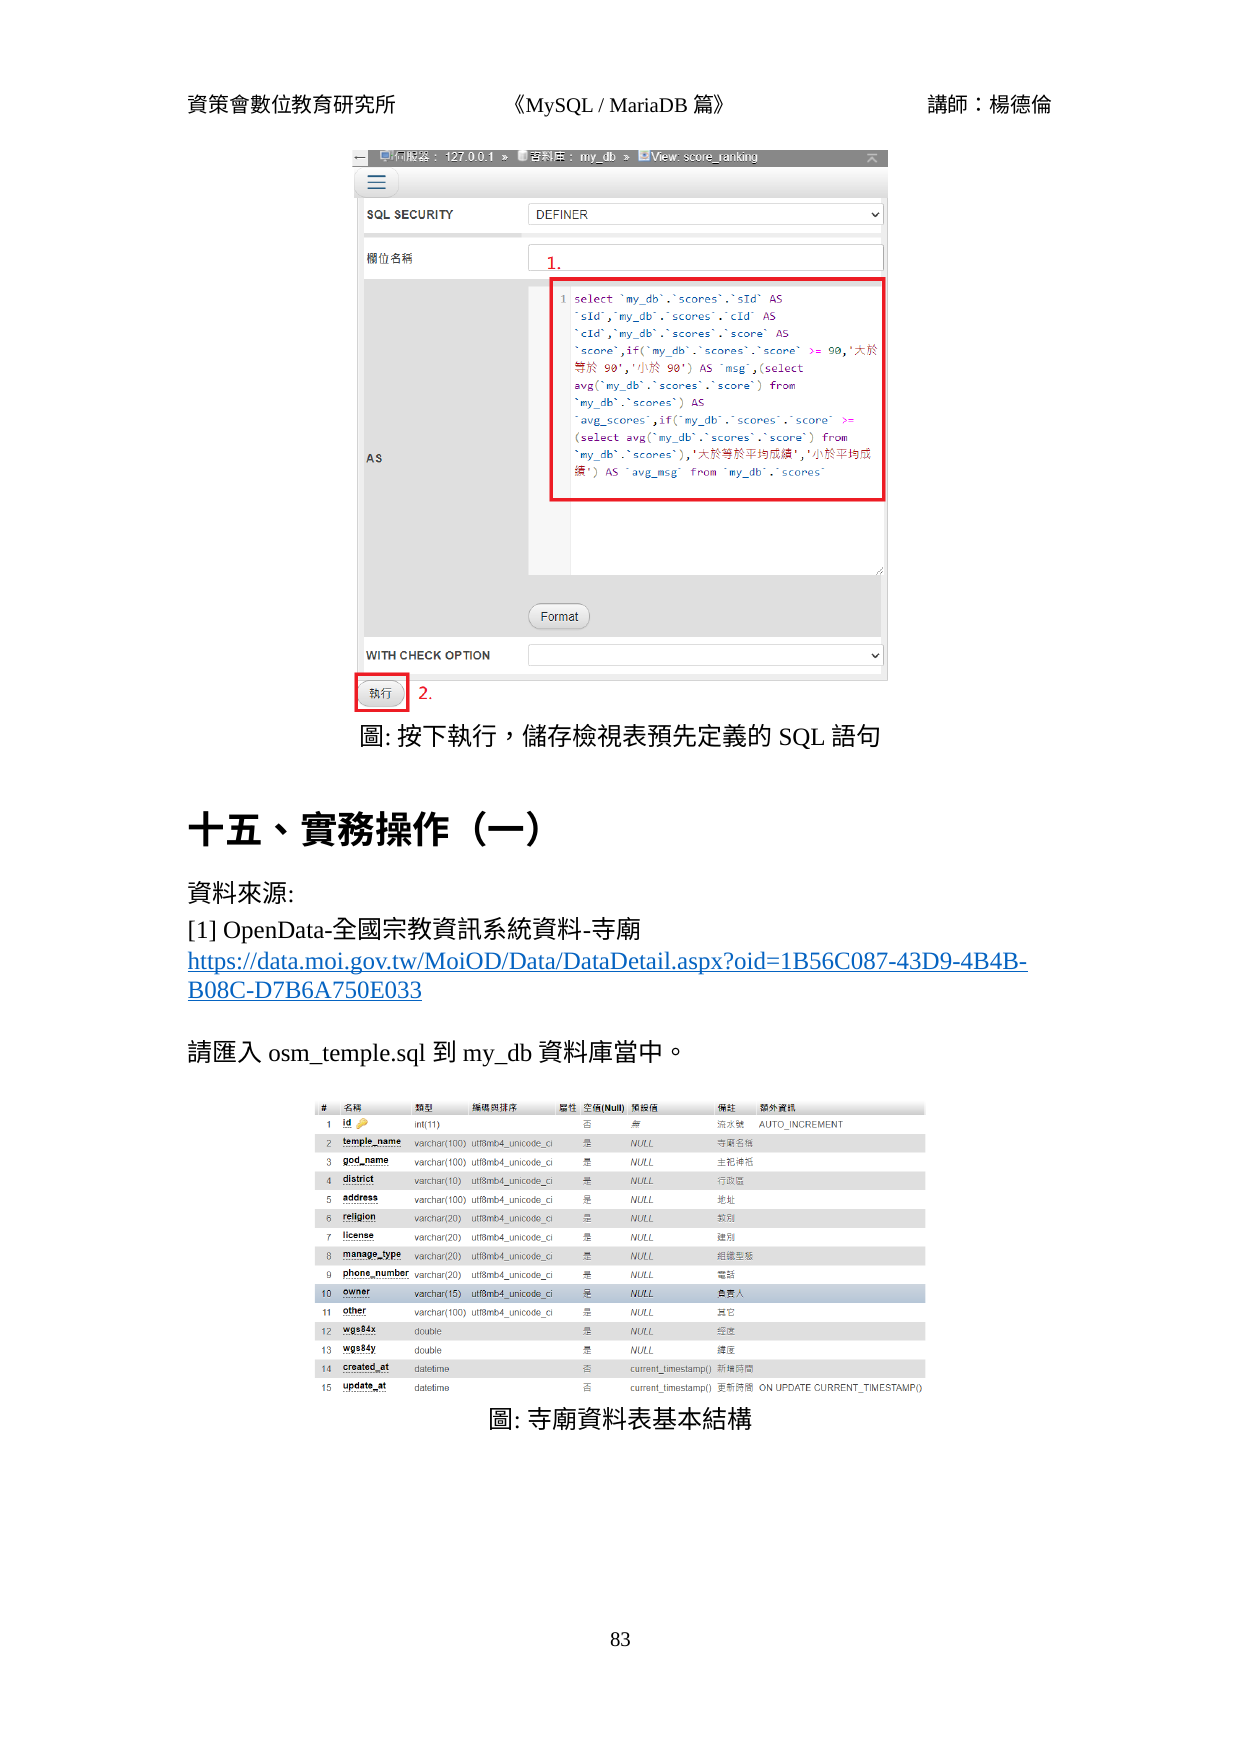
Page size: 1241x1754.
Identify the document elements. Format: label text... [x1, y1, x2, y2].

text [1] OpenData-全國宗教資訊系統資料-寺廟 [187, 910, 1053, 946]
picture [352, 150, 888, 717]
text 資料來源: [187, 873, 1053, 910]
text 圖: 寺廟資料表基本結構 [187, 1400, 1053, 1436]
subtitle 十五、實務操作（一） [187, 800, 1053, 855]
text 圖: 按下執行，儲存檢視表預先定義的 SQL 語句 [187, 717, 1053, 753]
text https://data.moi.gov.tw/MoiOD/Data/DataDetail.aspx?oid=1B56C087-43D9-4B4B-B08C-D7B6A750E033 [187, 946, 1053, 1003]
picture [314, 1097, 926, 1400]
text 請匯入 osm_temple.sql 到 my_db 資料庫當中。 [187, 1032, 1053, 1068]
